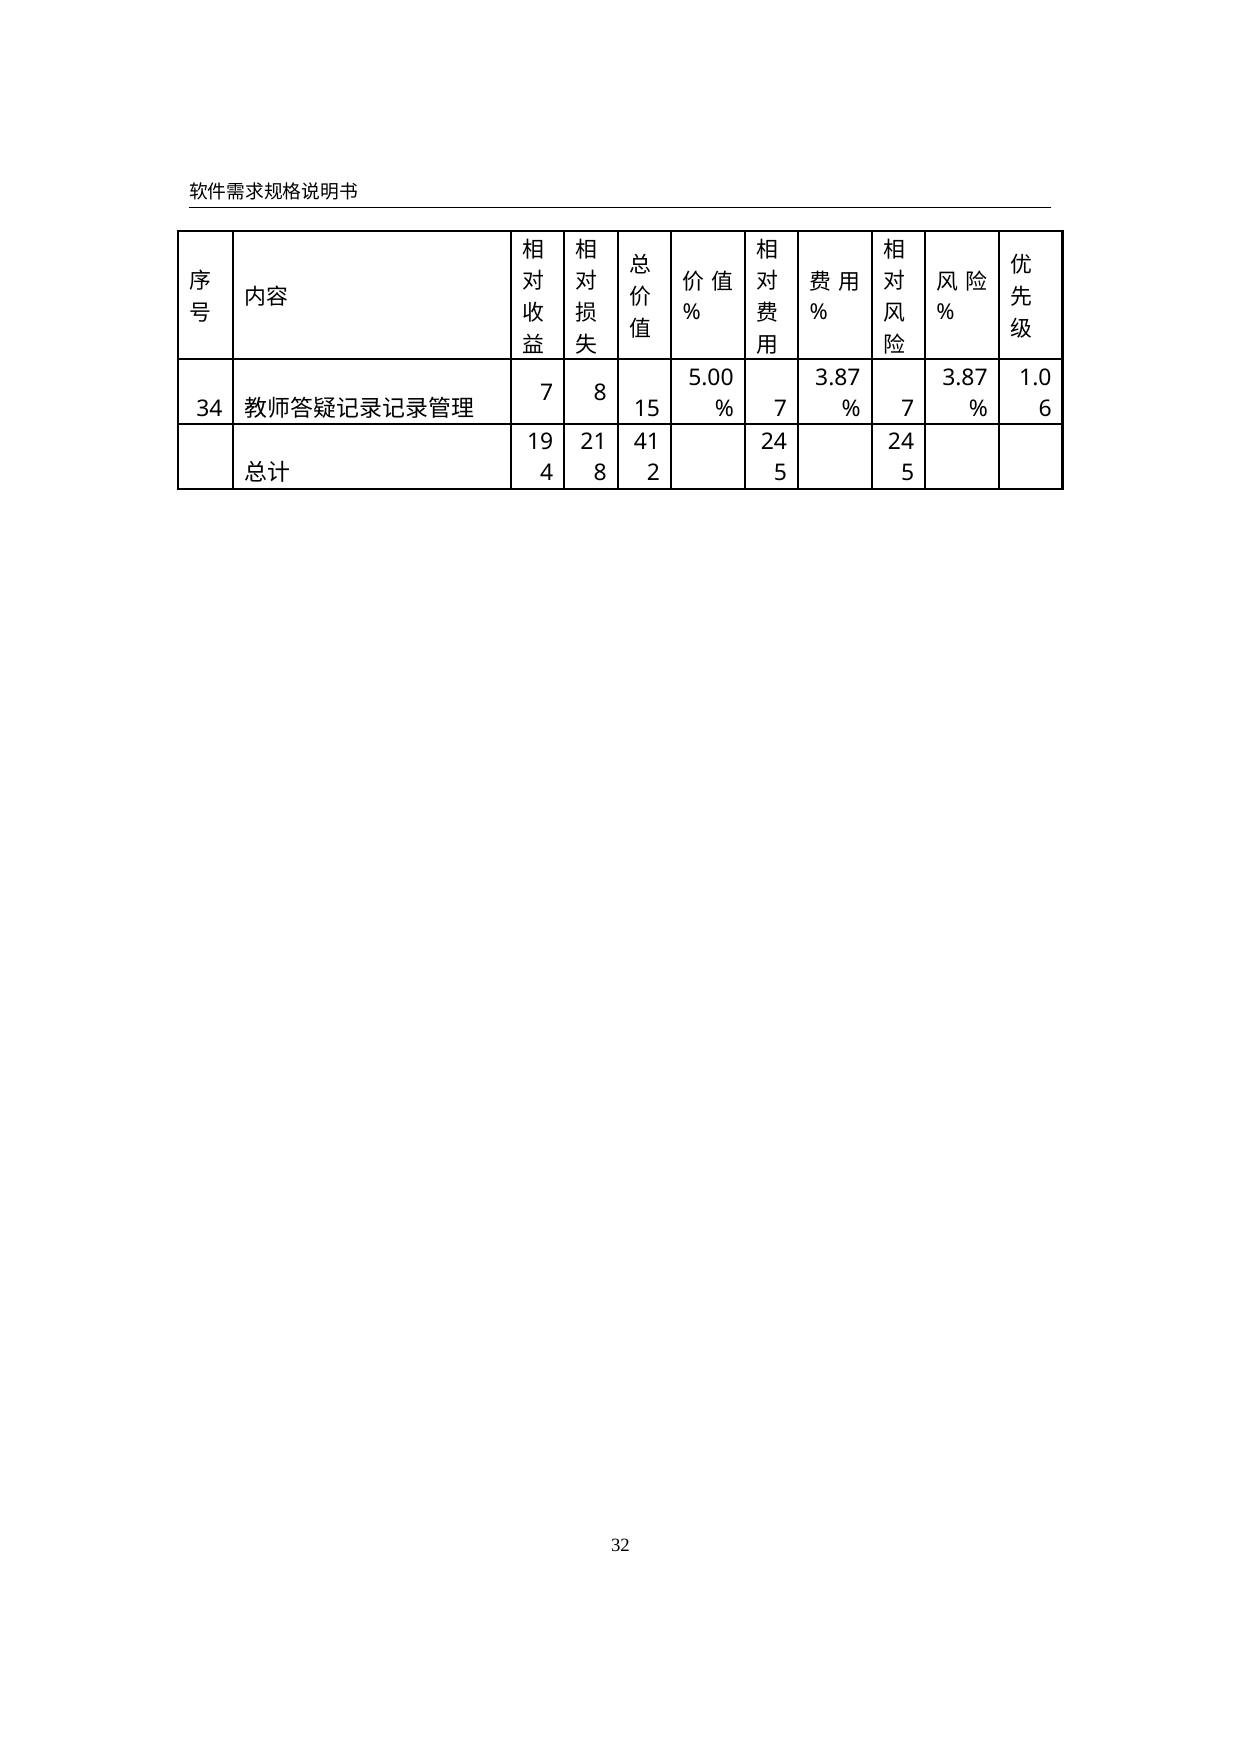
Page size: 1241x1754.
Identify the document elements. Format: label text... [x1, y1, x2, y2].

table_cell [926, 425, 998, 487]
table_cell 245 [746, 425, 797, 487]
table_cell 3.87% [926, 360, 998, 423]
table_cell 5.00% [672, 360, 744, 423]
table_header 序号 [179, 232, 232, 358]
table_cell 1.06 [1000, 360, 1061, 423]
table_cell 8 [565, 360, 617, 423]
table_cell 总计 [234, 425, 510, 487]
table_cell [179, 425, 232, 487]
table_cell [1000, 425, 1061, 487]
table_cell 34 [179, 360, 232, 423]
table_cell 15 [619, 360, 670, 423]
table_cell 194 [512, 425, 563, 487]
table_cell 7 [873, 360, 924, 423]
table_cell [799, 425, 871, 487]
table_cell 7 [746, 360, 797, 423]
table_cell 245 [873, 425, 924, 487]
table_header 相对费用 [746, 232, 797, 358]
table_cell 3.87% [799, 360, 871, 423]
table_header 内容 [234, 232, 510, 358]
table_header 风险% [926, 232, 998, 358]
table_header 相对损失 [565, 232, 617, 358]
table_header 费用% [799, 232, 871, 358]
table_cell 412 [619, 425, 670, 487]
table_cell 218 [565, 425, 617, 487]
table_header 总价值 [619, 232, 670, 358]
table_header 优先级 [1000, 232, 1061, 358]
table_cell 7 [512, 360, 563, 423]
table_header 相对收益 [512, 232, 563, 358]
table_header 价值% [672, 232, 744, 358]
table_header 相对风险 [873, 232, 924, 358]
table_cell [672, 425, 744, 487]
table_cell 教师答疑记录记录管理 [234, 360, 510, 423]
